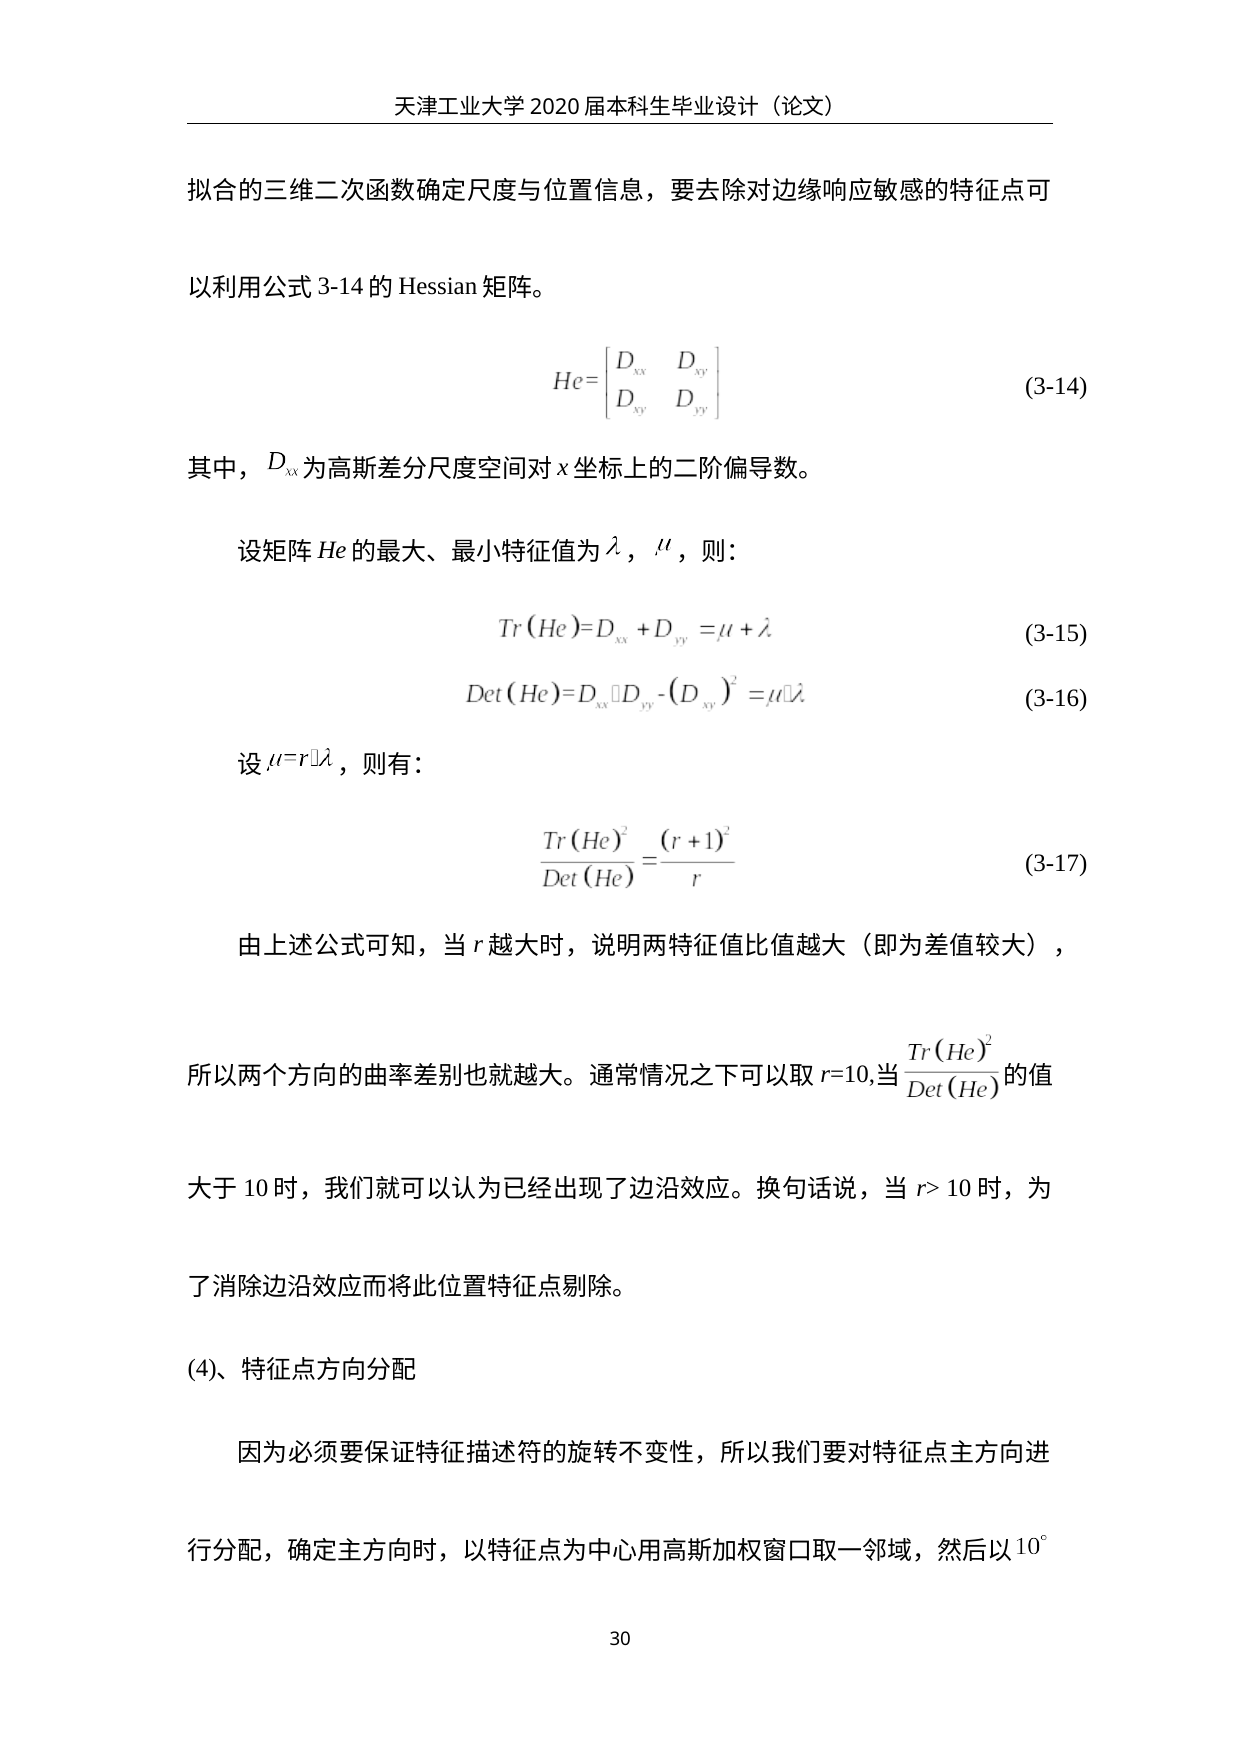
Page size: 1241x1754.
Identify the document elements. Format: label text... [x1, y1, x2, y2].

text (3-16) [187, 665, 1053, 730]
text (3-14) [187, 336, 1053, 434]
text (3-17) [187, 813, 1053, 911]
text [187, 1418, 1053, 1581]
text 设矩阵He的最大、最小特征值为，，则： [187, 517, 1053, 582]
text 设，则有： [187, 730, 1053, 795]
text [187, 156, 1053, 318]
text 其中，为高斯差分尺度空间对x坐标上的二阶偏导数。 [187, 434, 1053, 499]
text (4)、特征点方向分配 [187, 1335, 1053, 1400]
text 由上述公式可知，当r越大时，说明两特征值比值越大（即为差值较大），所以两个方向的曲率差别也就越大。通常情况之下可以取r=10,当的值大于10时，我们就可以认为已经出现了边沿效应。换句话说，当r> 10时，为了消除边沿效应而将此位置特征点剔除。 [187, 911, 1053, 1317]
text (3-15) [187, 600, 1053, 665]
